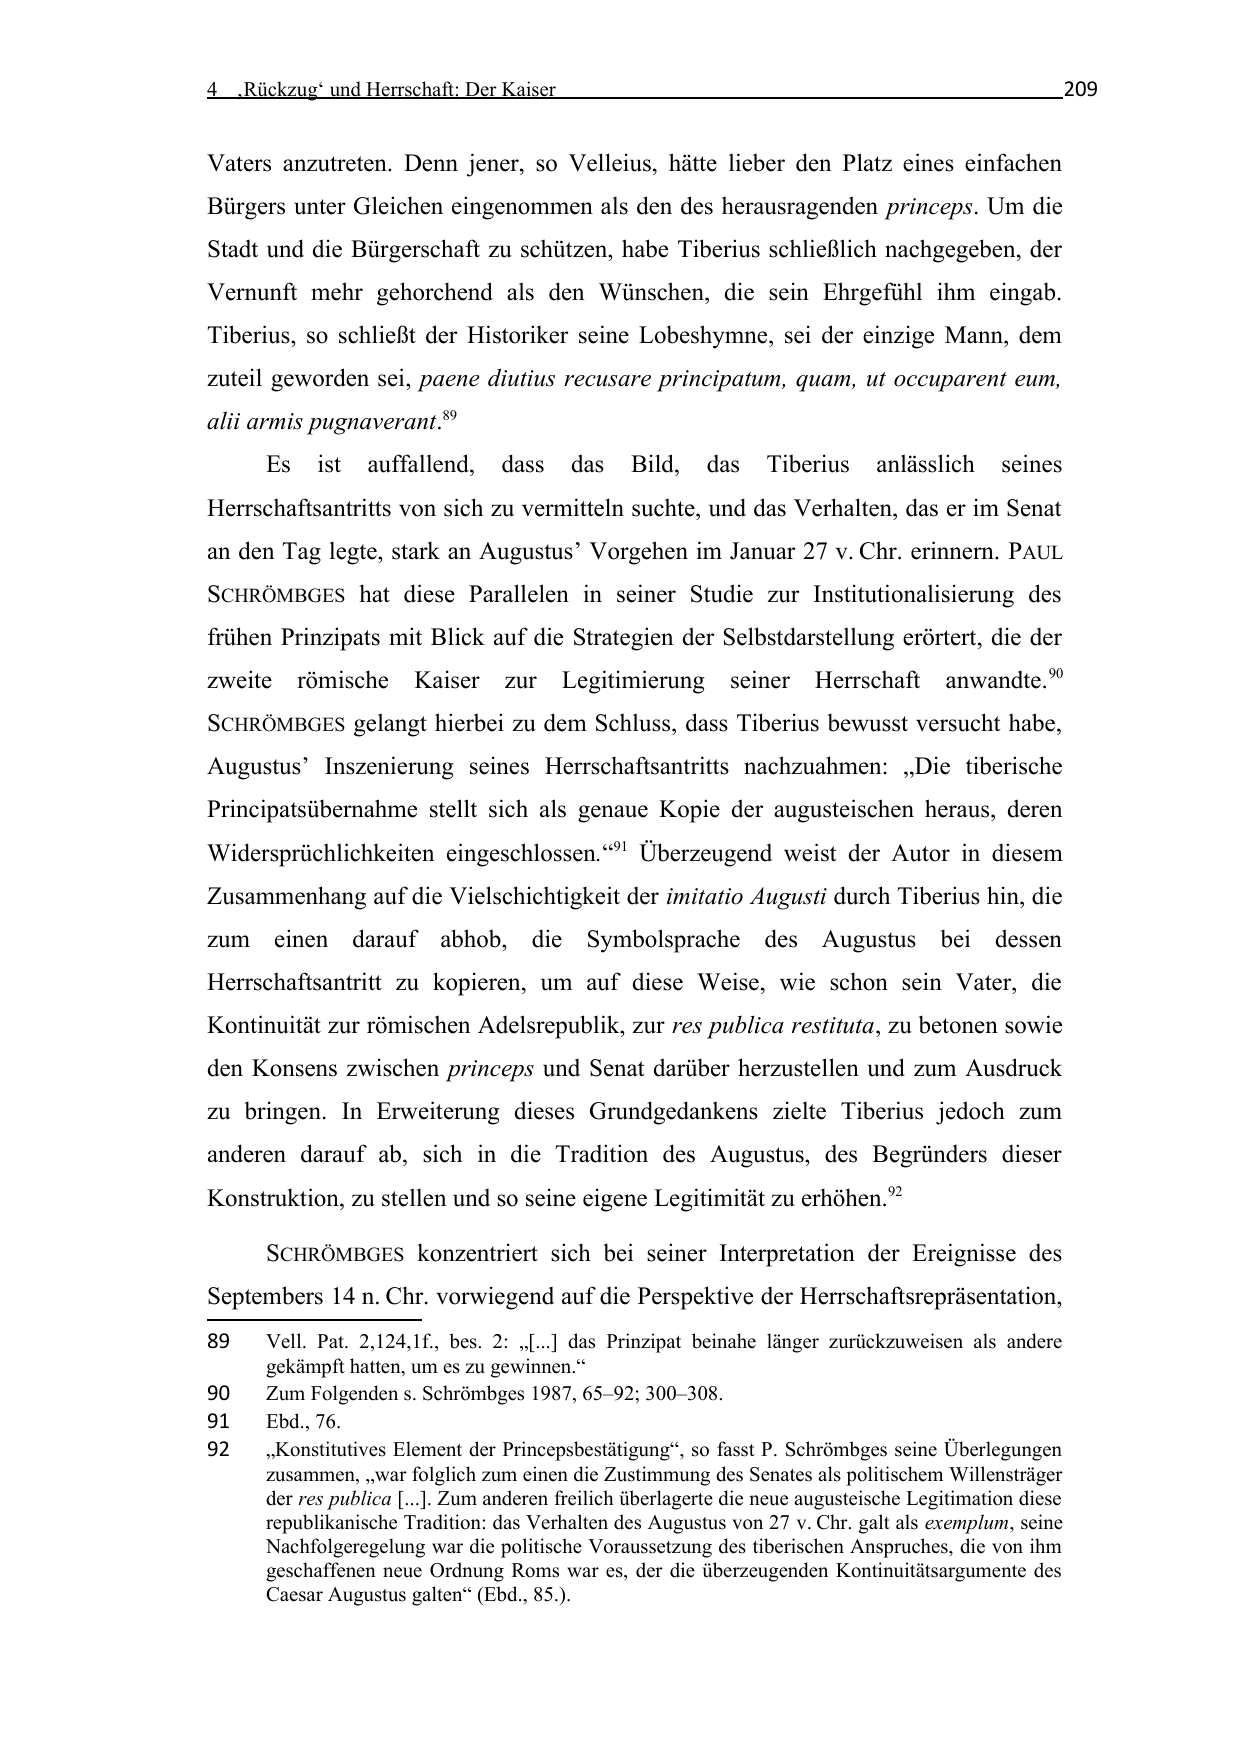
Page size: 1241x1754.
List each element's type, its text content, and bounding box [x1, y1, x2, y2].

text Die vermeintliche Hinhaltetaktik des Tiberius, die Tacitus, Sueton und Cassius Dio so harsch kritisieren, schildert auch Velleius Paterculus, der sie als Zeitgenosse und Gefolgsmann des zweiten princeps allerdings ganz anders bewertet. Velleius hebt positiv hervor, dass trotz der großen Sorge, welche die Bürgerschaft nach dem Tod des Augustus erfasst hatte, lediglich ein Kampf die Bürgerschaft in Atem gehalten habe, insofern Senat und Volk von Rom einige Überzeugungsarbeit leisten mussten, um den ehrenhaft zögernden Tiberius zu erweichen, die Nachfolge seines Vaters anzutreten. Denn jener, so Velleius, hätte lieber den Platz eines einfachen Bürgers unter Gleichen eingenommen als den des herausragenden princeps. Um die Stadt und die Bürgerschaft zu schützen, habe Tiberius schließlich nachgegeben, der Vernunft mehr gehorchend als den Wünschen, die sein Ehrgefühl ihm eingab. Tiberius, so schließt der Historiker seine Lobeshymne, sei der einzige Mann, dem zuteil geworden sei, paene diutius recusare principatum, quam, ut occuparent eum, alii armis pugnaverant. [207, 148, 1063, 435]
text Es ist auffallend, dass das Bild, das Tiberius anlässlich seines Herrschaftsantritts von sich zu vermitteln suchte, und das Verhalten, das er im Senat an den Tag legte, stark an Augustus’ Vorgehen im Januar 27 v. Chr. erinnern. Paul Schrömbges hat diese Parallelen in seiner Studie zur Institutionalisierung des frühen Prinzipats mit Blick auf die Strategien der Selbstdarstellung erörtert, die der zweite römische Kaiser zur Legitimierung seiner Herrschaft anwandte. Schrömbges gelangt hierbei zu dem Schluss, dass Tiberius bewusst versucht habe, Augustus’ Inszenierung seines Herrschaftsantritts nachzuahmen: „Die tiberische Principatsübernahme stellt sich als genaue Kopie der augusteischen heraus, deren Widersprüchlichkeiten eingeschlossen.“ Überzeugend weist der Autor in diesem Zusammenhang auf die Vielschichtigkeit der imitatio Augusti durch Tiberius hin, die zum einen darauf abhob, die Symbolsprache des Augustus bei dessen Herrschaftsantritt zu kopieren, um auf diese Weise, wie schon sein Vater, die Kontinuität zur römischen Adelsrepublik, zur res publica restituta, zu betonen sowie den Konsens zwischen princeps und Senat darüber herzustellen und zum Ausdruck zu bringen. In Erweiterung dieses Grundgedankens zielte Tiberius jedoch zum anderen darauf ab, sich in die Tradition des Augustus, des Begründers dieser Konstruktion, zu stellen und so seine eigene Legitimität zu erhöhen. [207, 449, 1063, 1211]
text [207, 1238, 1063, 1310]
